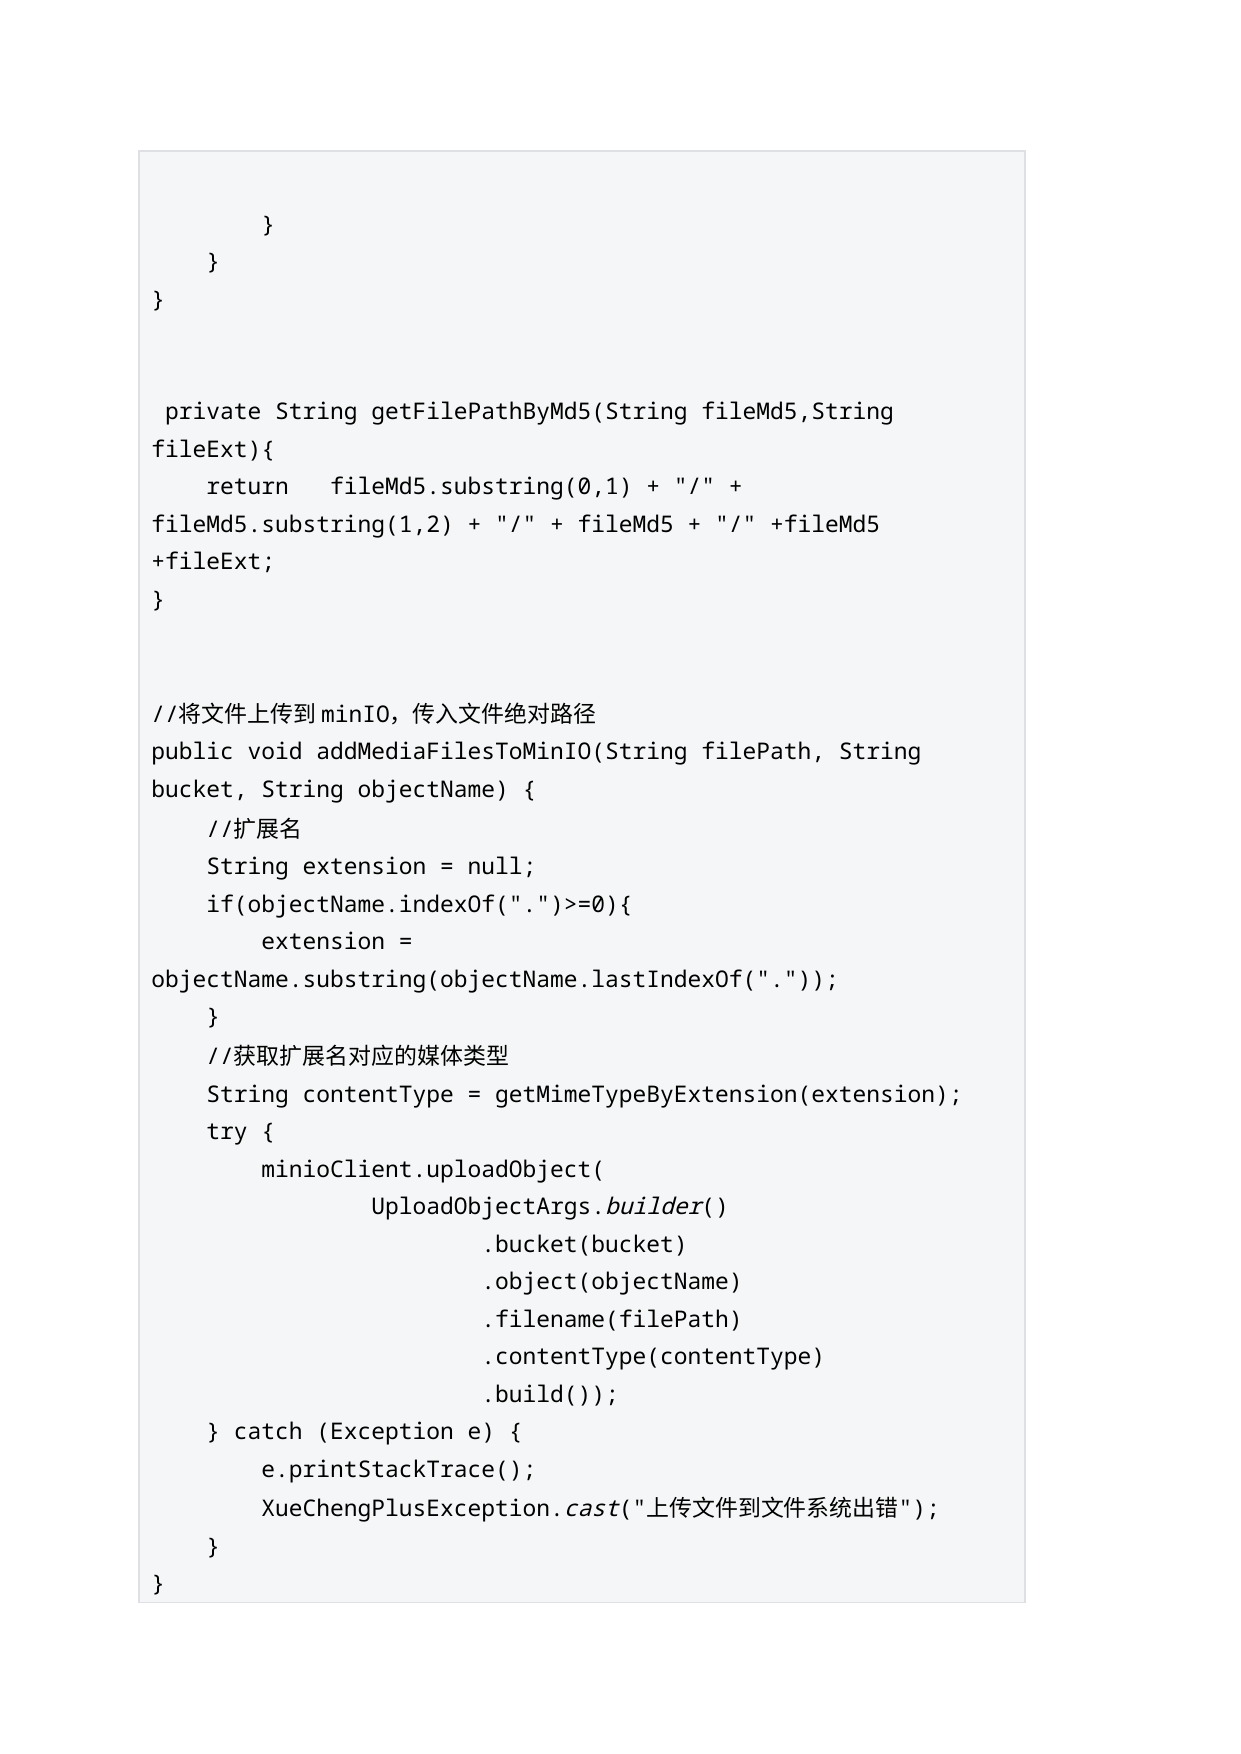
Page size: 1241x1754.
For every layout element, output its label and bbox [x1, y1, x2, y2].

table_header [140, 152, 1024, 1602]
